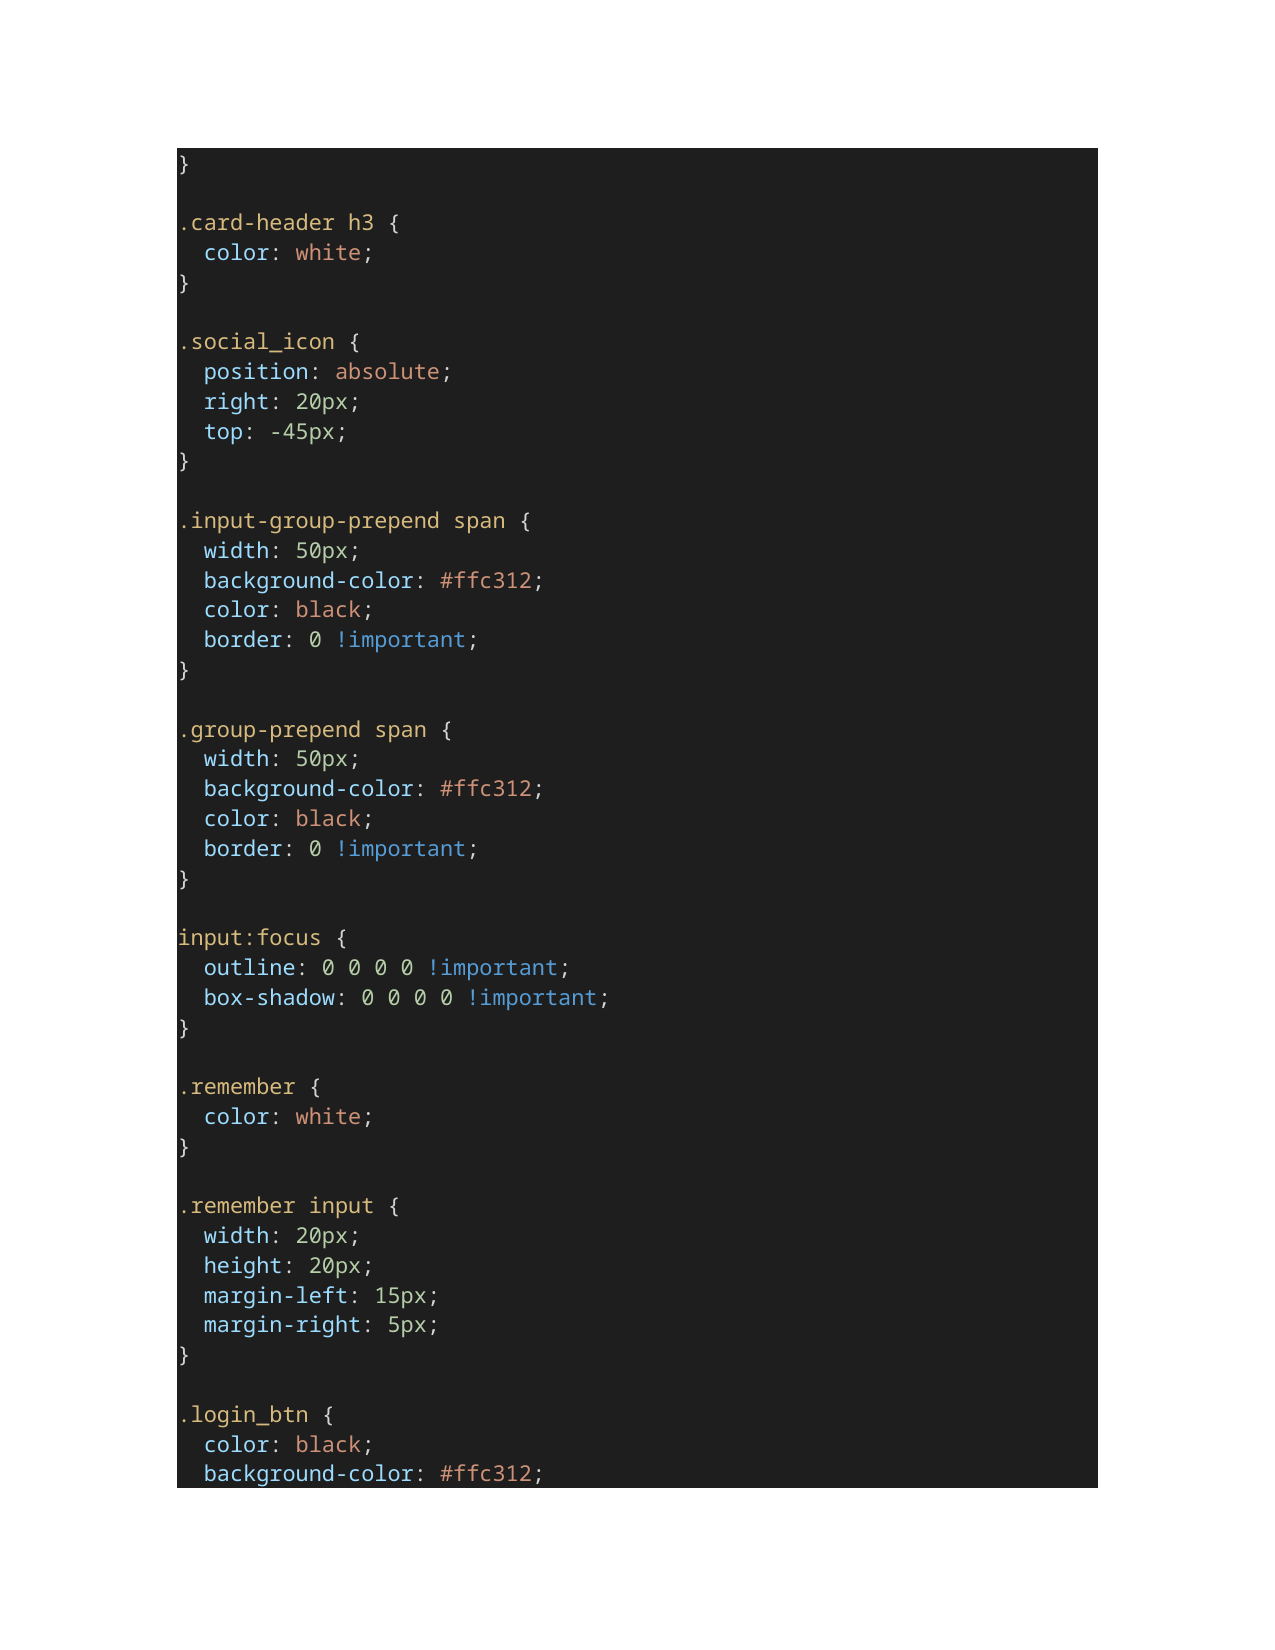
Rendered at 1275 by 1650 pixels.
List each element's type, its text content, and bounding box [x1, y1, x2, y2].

text } [177, 654, 1098, 684]
text background-color: #ffc312; [177, 773, 1098, 803]
text } [177, 1339, 1098, 1369]
text margin-left: 15px; [177, 1280, 1098, 1309]
text outline: 0 0 0 0 !important; [177, 952, 1098, 982]
text .group-prepend span { [177, 714, 1098, 743]
text right: 20px; [177, 386, 1098, 416]
text height: 20px; [177, 1250, 1098, 1280]
text width: 50px; [177, 743, 1098, 773]
text .social_icon { [177, 326, 1098, 356]
text color: black; [177, 1429, 1098, 1458]
text .card-header h3 { [177, 207, 1098, 237]
text } [177, 446, 1098, 475]
text .input-group-prepend span { [177, 505, 1098, 535]
text width: 20px; [177, 1220, 1098, 1250]
text .login_btn { [177, 1399, 1098, 1429]
text } [177, 1131, 1098, 1161]
text border: 0 !important; [177, 624, 1098, 654]
text input:focus { [177, 922, 1098, 952]
text margin-right: 5px; [177, 1309, 1098, 1339]
text } [177, 863, 1098, 892]
text } [177, 148, 1098, 177]
text position: absolute; [177, 356, 1098, 386]
text color: white; [177, 1101, 1098, 1131]
text .remember { [177, 1071, 1098, 1101]
text box-shadow: 0 0 0 0 !important; [177, 982, 1098, 1012]
text color: black; [177, 594, 1098, 624]
text } [177, 267, 1098, 297]
text width: 50px; [177, 535, 1098, 565]
text color: white; [177, 237, 1098, 267]
text } [177, 1012, 1098, 1041]
text top: -45px; [177, 416, 1098, 446]
text border: 0 !important; [177, 833, 1098, 863]
text background-color: #ffc312; [177, 1458, 1098, 1488]
text .remember input { [177, 1190, 1098, 1220]
text color: black; [177, 803, 1098, 833]
text background-color: #ffc312; [177, 565, 1098, 594]
